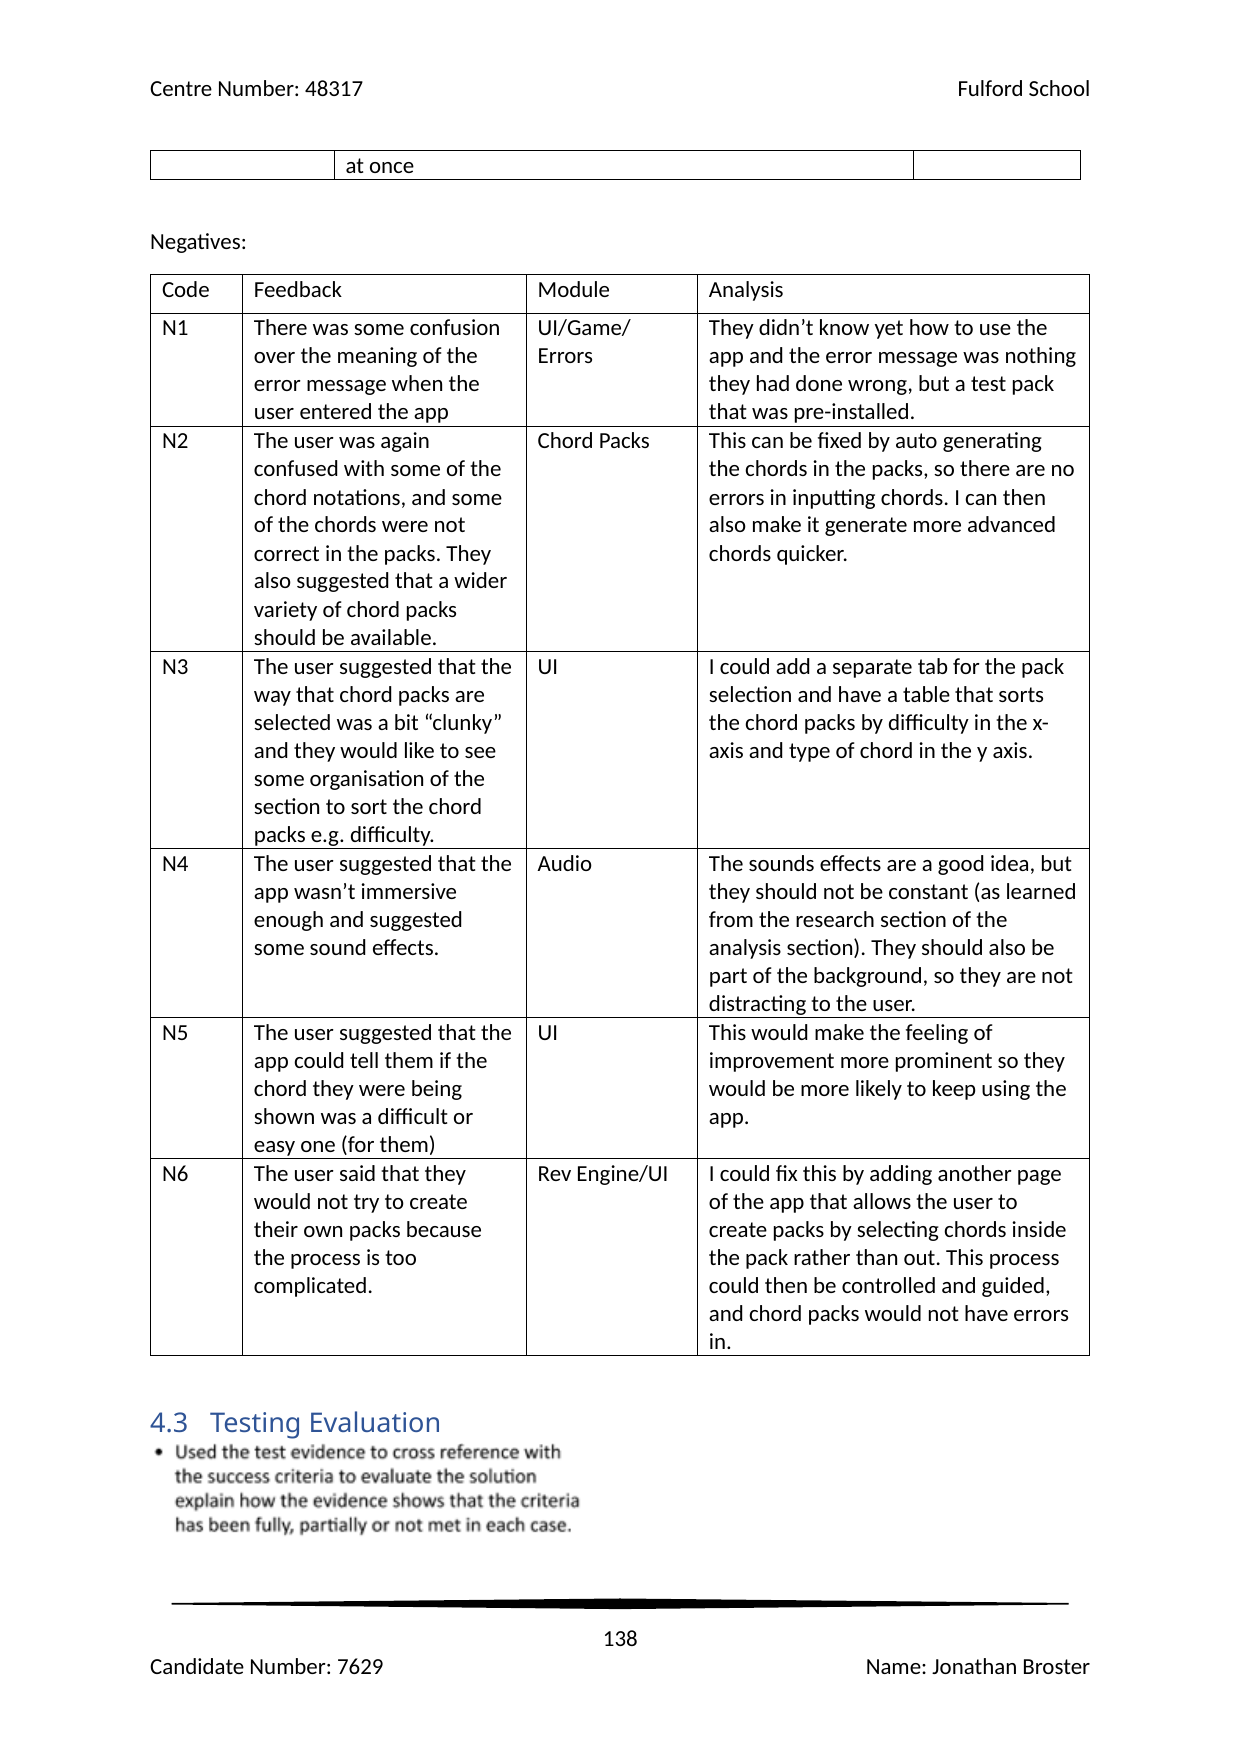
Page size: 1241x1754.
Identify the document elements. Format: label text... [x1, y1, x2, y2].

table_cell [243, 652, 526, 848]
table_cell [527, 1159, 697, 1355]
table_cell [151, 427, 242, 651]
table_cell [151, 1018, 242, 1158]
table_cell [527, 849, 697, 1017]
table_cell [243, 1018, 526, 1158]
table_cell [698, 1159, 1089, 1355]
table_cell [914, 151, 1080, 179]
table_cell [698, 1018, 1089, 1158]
picture [150, 1443, 585, 1540]
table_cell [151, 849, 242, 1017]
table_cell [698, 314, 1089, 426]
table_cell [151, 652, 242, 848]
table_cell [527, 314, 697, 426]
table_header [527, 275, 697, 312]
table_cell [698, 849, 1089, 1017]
text Negatives: [150, 227, 1090, 255]
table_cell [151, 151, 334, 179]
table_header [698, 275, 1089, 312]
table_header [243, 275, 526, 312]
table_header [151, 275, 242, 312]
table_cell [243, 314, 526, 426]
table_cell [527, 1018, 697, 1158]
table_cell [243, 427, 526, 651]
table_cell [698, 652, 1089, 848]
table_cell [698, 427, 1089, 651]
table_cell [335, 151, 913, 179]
subtitle Testing Evaluation [150, 1403, 1090, 1440]
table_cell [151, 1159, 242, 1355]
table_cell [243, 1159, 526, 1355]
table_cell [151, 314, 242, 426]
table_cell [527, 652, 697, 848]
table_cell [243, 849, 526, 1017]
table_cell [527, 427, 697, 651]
